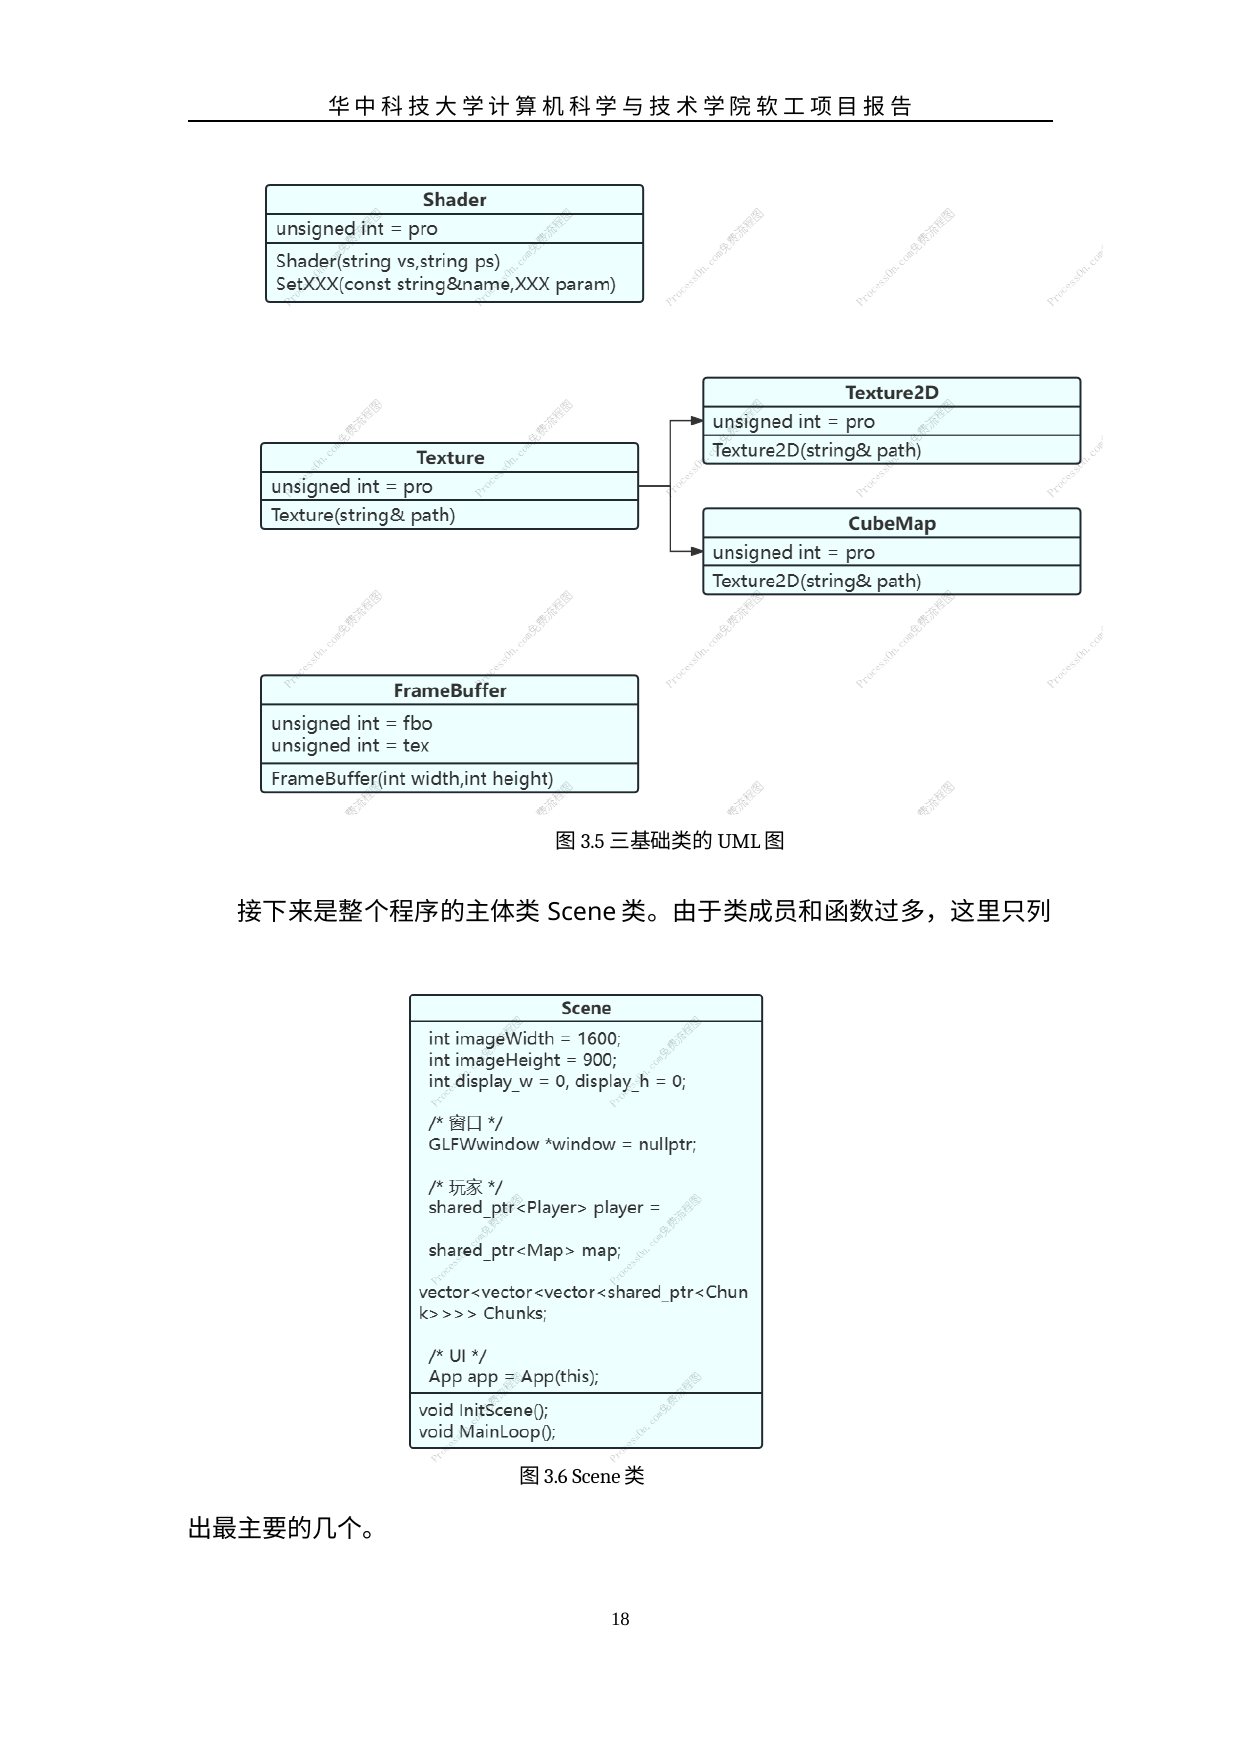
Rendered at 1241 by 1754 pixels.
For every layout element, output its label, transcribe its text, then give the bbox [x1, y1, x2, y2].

picture [387, 972, 784, 1470]
picture [237, 161, 1103, 815]
